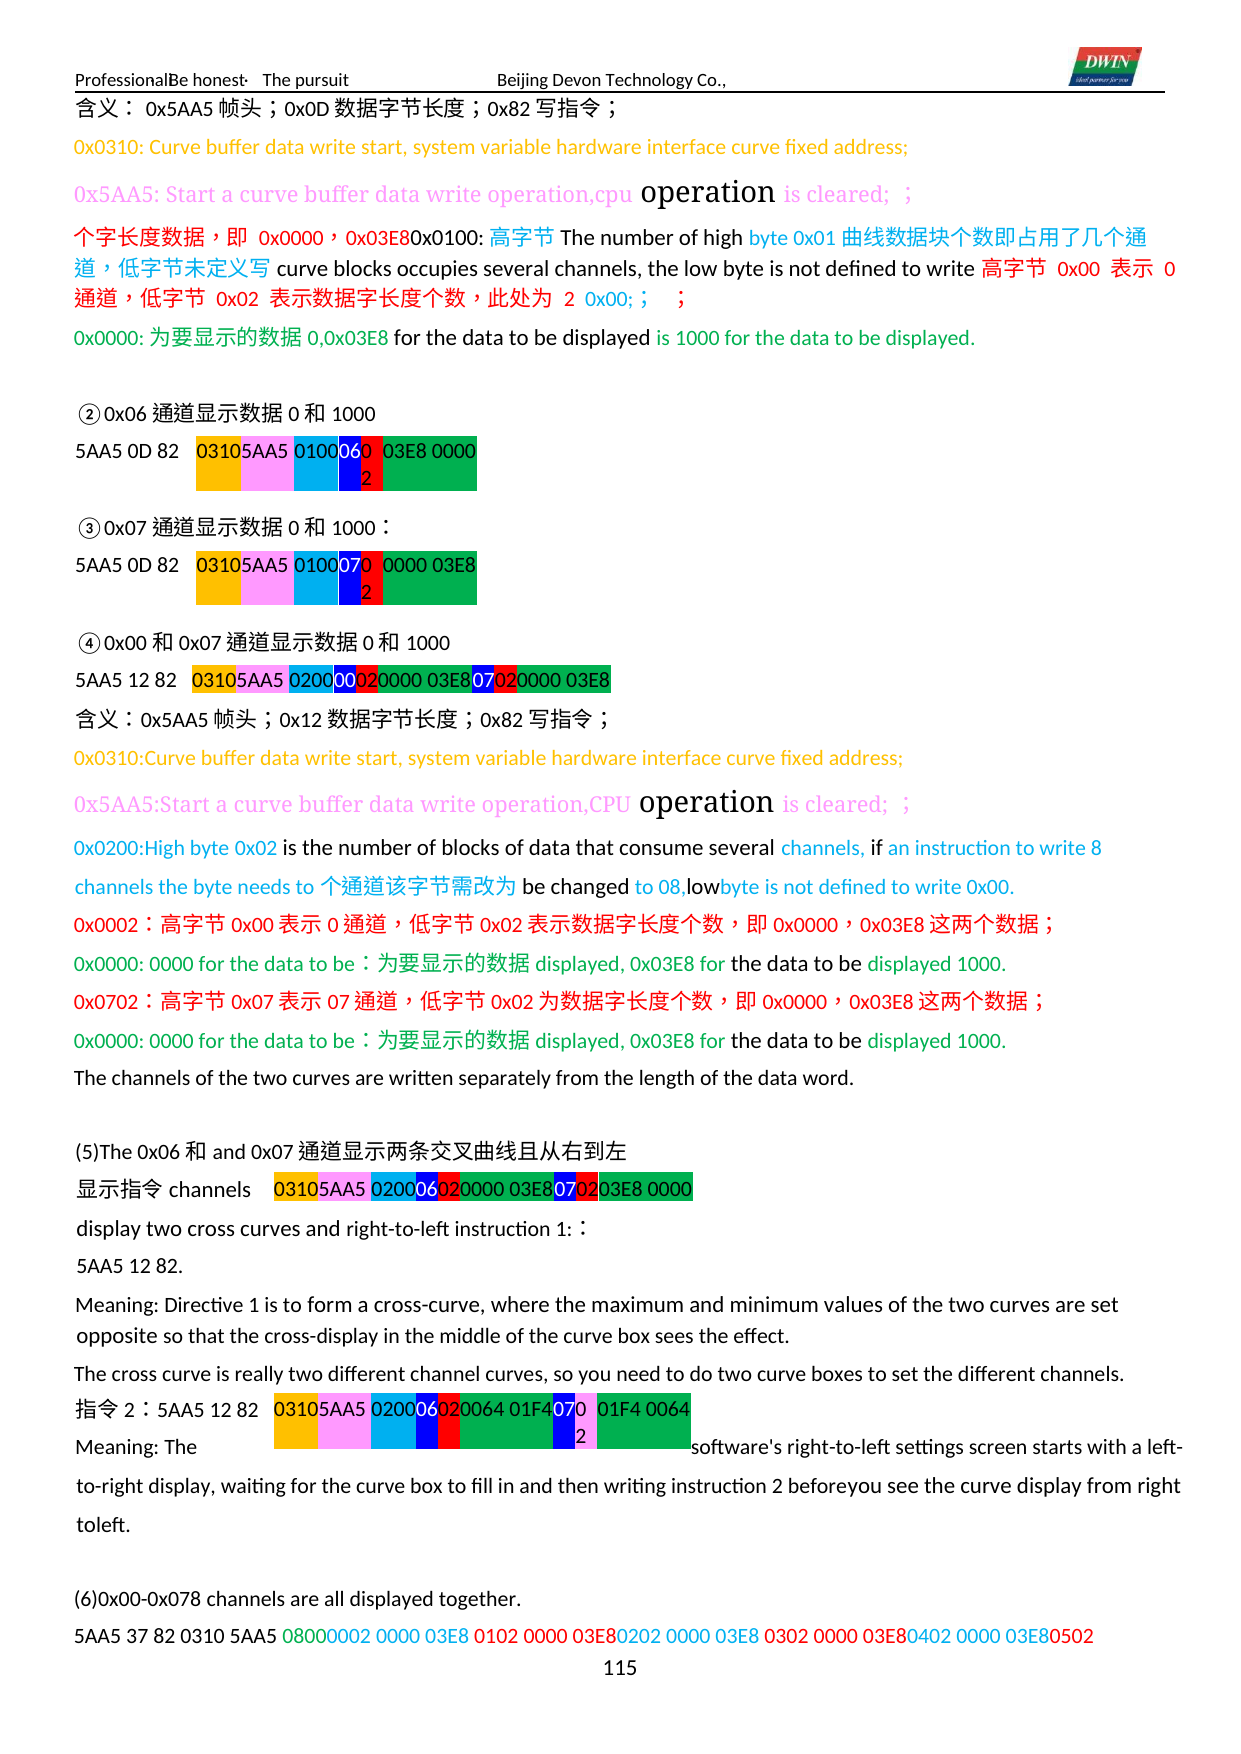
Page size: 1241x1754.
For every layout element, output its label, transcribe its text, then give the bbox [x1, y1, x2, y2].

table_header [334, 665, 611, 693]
text 0x0000: 0000 for the data to be：为要显示的数据 displayed, 0x03E8 for the data to be displayed 1000. [73, 949, 1068, 977]
text (5)The 0x06 和 and 0x07 通道显示两条交叉曲线且从右到左显示指令 channels display two cross curves and right-to-left instruction 1:：5AA5 12 82. [75, 1138, 638, 1279]
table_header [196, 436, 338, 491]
text 0x0000: 0000 for the data to be：为要显示的数据 displayed, 0x03E8 for the data to be displayed 1000. [73, 1026, 1068, 1054]
text 含义：0x5AA5 帧头；0x12 数据字节长度；0x82 写指令； [75, 706, 1190, 732]
text 5AA5 0D 82 [75, 437, 196, 464]
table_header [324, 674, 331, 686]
text (6)0x00-0x078 channels are all displayed together. [73, 1585, 1190, 1611]
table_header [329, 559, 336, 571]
text 5AA5 37 82 0310 5AA5 08000002 0000 03E8 0102 0000 03E80202 0000 03E8 0302 0000 03E80402 0000 03E80502 [73, 1622, 1190, 1648]
text ③0x07 通道显示数据 0 和 1000： [75, 514, 1190, 541]
text The cross curve is really two different channel curves, so you need to do two curve boxes to set the different channels. [73, 1360, 1190, 1386]
text 5AA5 12 82 [75, 666, 192, 693]
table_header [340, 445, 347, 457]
text 5AA5 0D 82 [75, 552, 196, 578]
text 0x0310:Curve buffer data write start, system variable hardware interface curve fixed address; [73, 744, 1190, 770]
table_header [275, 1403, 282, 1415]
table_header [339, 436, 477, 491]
text 0x0002：高字节 0x00 表示 0 通道，低字节 0x02 表示数据字长度个数，即 0x0000，0x03E8 这两个数据； [73, 912, 1190, 938]
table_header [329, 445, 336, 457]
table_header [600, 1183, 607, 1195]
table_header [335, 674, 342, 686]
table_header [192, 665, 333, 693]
text 0x0702：高字节 0x07 表示 07 通道，低字节 0x02 为数据字长度个数，即 0x0000，0x03E8 这两个数据； [73, 988, 1190, 1015]
text 含义： 0x5AA5 帧头；0x0D 数据字节长度；0x82 写指令； [75, 93, 1190, 122]
text The channels of the two curves are written separately from the length of the data word. [73, 1064, 1190, 1091]
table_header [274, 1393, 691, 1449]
text Meaning: The software's right-to-left settings screen starts with a left-to-right display, waiting for the curve box to fill in and then writing instruction 2 beforeyou see the curve display from right toleft. [75, 1433, 1190, 1538]
text Meaning: Directive 1 is to form a cross-curve, where the maximum and minimum values of the two curves are set opposite so that the cross-display in the middle of the curve box sees the effect. [75, 1290, 1190, 1349]
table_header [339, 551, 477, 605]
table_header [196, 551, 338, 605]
subtitle 0x5AA5:Start a curve buffer data write operation,CPU operation is cleared; ； [73, 782, 1190, 821]
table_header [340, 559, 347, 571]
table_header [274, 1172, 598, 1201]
text ②0x06 通道显示数据 0 和 1000 [75, 400, 1190, 427]
text 个字长度数据，即 0x0000，0x03E80x0100: 高字节 The number of high byte 0x01 曲线数据块个数即占用了几个通道，低字节未定义写 curve blocks occupies several channels, the low byte is not defined to write 高字节 0x00 表示 0 通道，低字节 0x02 表示数据字长度个数，此处为 2 0x00;； ； [73, 223, 1190, 312]
text 0x0000: 为要显示的数据 0,0x03E8 for the data to be displayed is 1000 for the data to be displayed. [73, 323, 1068, 352]
picture [491, 237, 506, 247]
text 0x0310: Curve buffer data write start, system variable hardware interface curve fixed address; [73, 133, 1190, 160]
picture [1068, 47, 1142, 86]
text 0x0200:High byte 0x02 is the number of blocks of data that consume several channels, if an instruction to write 8 channels the byte needs to 个通道该字节需改为 be changed to 08,lowbyte is not defined to write 0x00. [73, 833, 1185, 901]
text ④0x00 和 0x07 通道显示数据 0 和 1000 [75, 629, 1190, 655]
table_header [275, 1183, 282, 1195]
text 指令 2：5AA5 12 82 [75, 1396, 274, 1422]
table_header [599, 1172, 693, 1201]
subtitle 0x5AA5: Start a curve buffer data write operation,cpu operation is cleared; ； [73, 171, 1190, 211]
